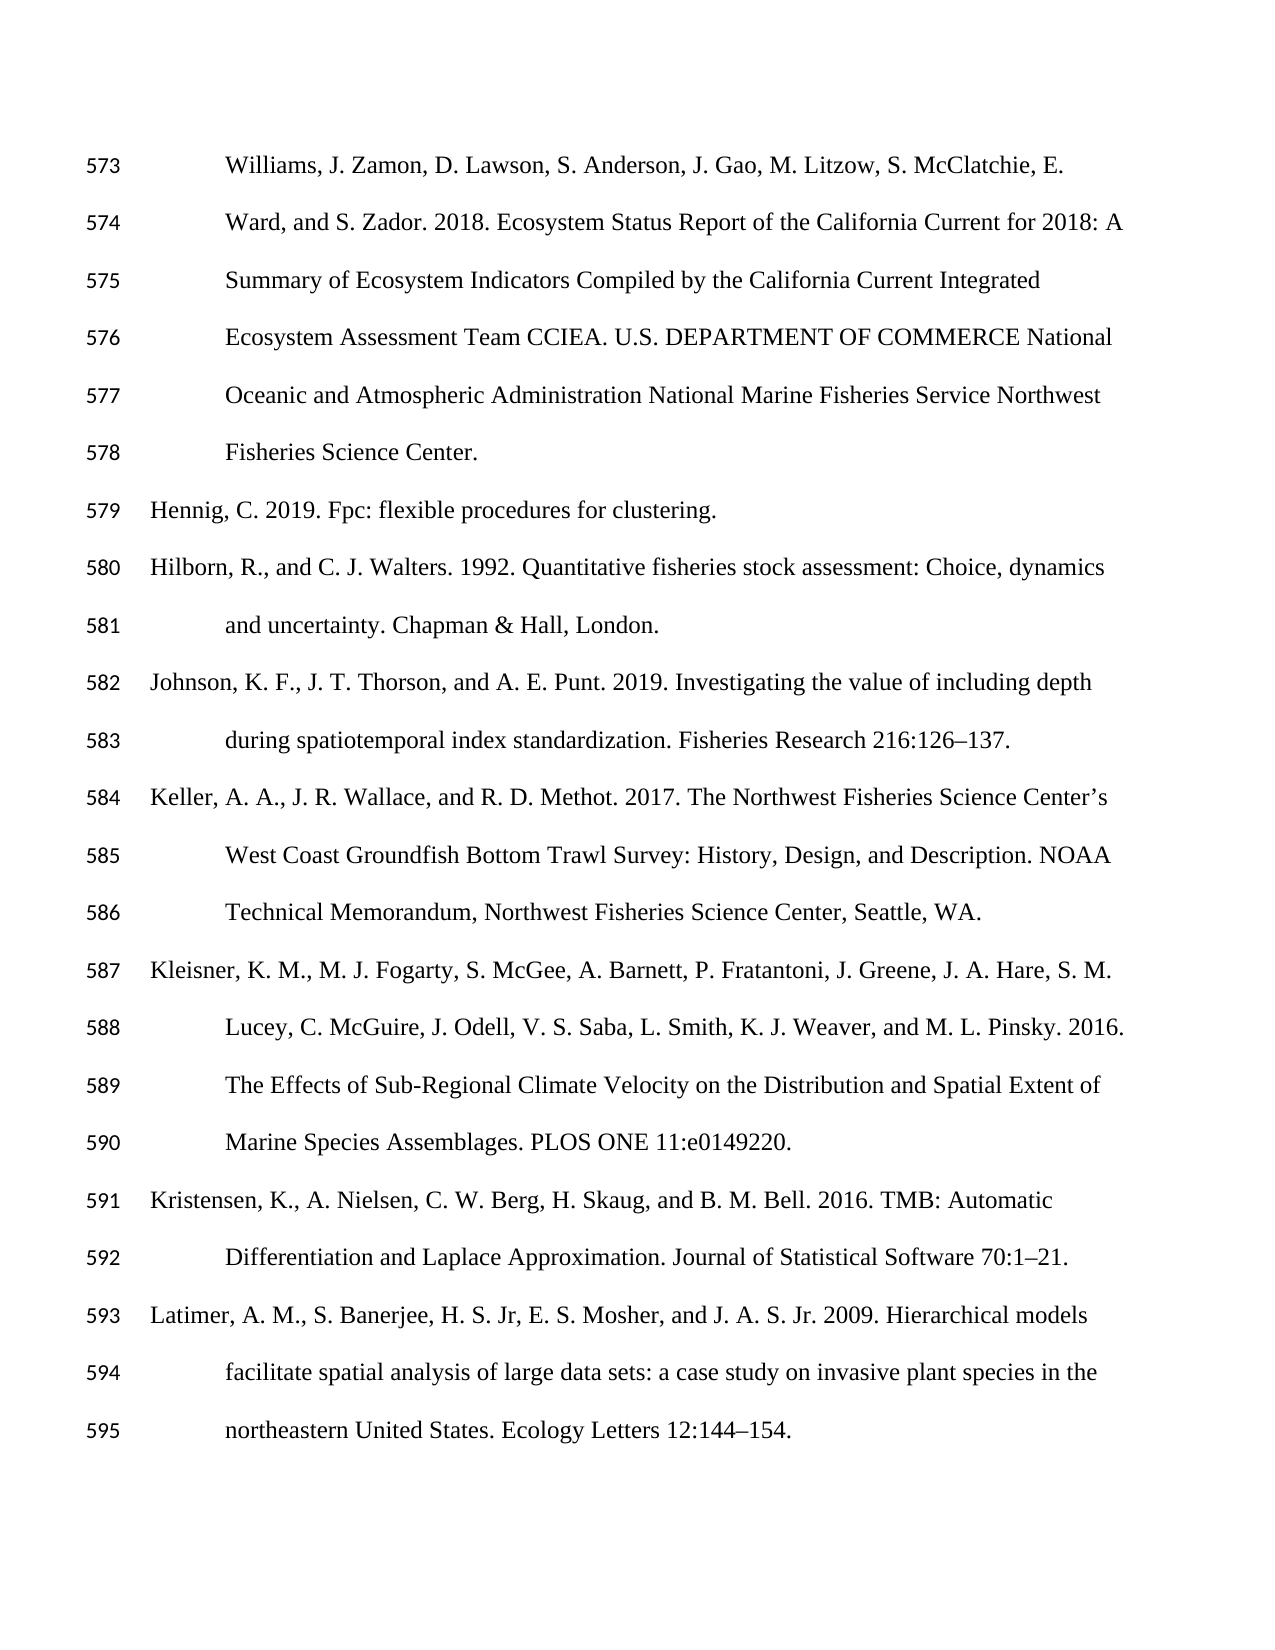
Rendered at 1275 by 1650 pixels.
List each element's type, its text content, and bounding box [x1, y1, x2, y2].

text Kleisner, K. M., M. J. Fogarty, S. McGee, A. Barnett, P. Fratantoni, J. Greene, J. A. Hare, S. M. Lucey, C. McGuire, J. Odell, V. S. Saba, L. Smith, K. J. Weaver, and M. L. Pinsky. 2016. The Effects of Sub-Regional Climate Velocity on the Distribution and Spatial Extent of Marine Species Assemblages. PLOS ONE 11:e0149220. [150, 955, 1125, 1156]
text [150, 150, 1125, 466]
text Kristensen, K., A. Nielsen, C. W. Berg, H. Skaug, and B. M. Bell. 2016. TMB: Automatic Differentiation and Laplace Approximation. Journal of Statistical Software 70:1–21. [150, 1185, 1125, 1271]
text Johnson, K. F., J. T. Thorson, and A. E. Punt. 2019. Investigating the value of including depth during spatiotemporal index standardization. Fisheries Research 216:126–137. [150, 667, 1125, 754]
text Hilborn, R., and C. J. Walters. 1992. Quantitative fisheries stock assessment: Choice, dynamics and uncertainty. Chapman & Hall, London. [150, 552, 1125, 639]
text Latimer, A. M., S. Banerjee, H. S. Jr, E. S. Mosher, and J. A. S. Jr. 2009. Hierarchical models facilitate spatial analysis of large data sets: a case study on invasive plant species in the northeastern United States. Ecology Letters 12:144–154. [150, 1300, 1125, 1444]
text Hennig, C. 2019. Fpc: flexible procedures for clustering. [150, 495, 1125, 524]
text Keller, A. A., J. R. Wallace, and R. D. Methot. 2017. The Northwest Fisheries Science Center’s West Coast Groundfish Bottom Trawl Survey: History, Design, and Description. NOAA Technical Memorandum, Northwest Fisheries Science Center, Seattle, WA. [150, 782, 1125, 926]
